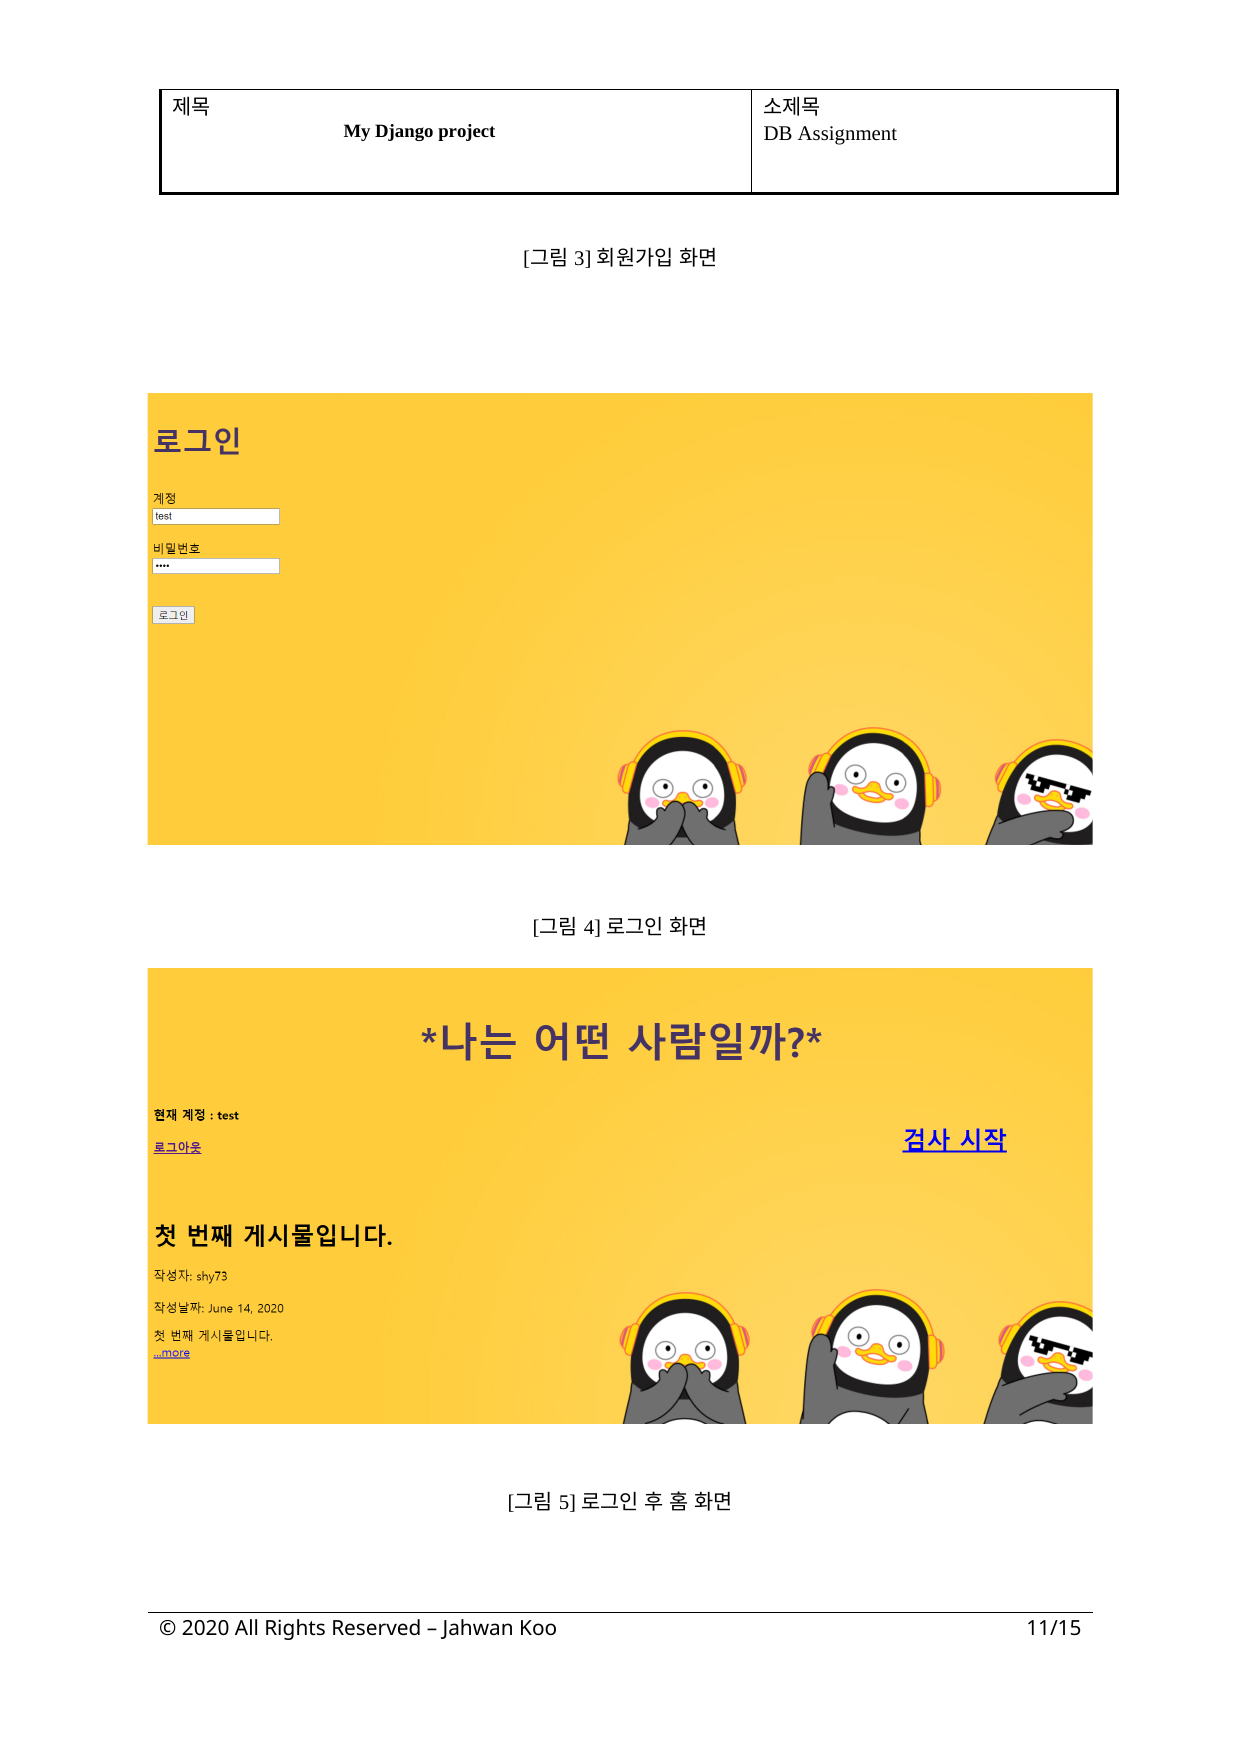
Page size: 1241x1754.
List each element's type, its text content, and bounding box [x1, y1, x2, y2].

text [그림 3] 회원가입 화면 [148, 238, 1092, 275]
text [그림 5] 로그인 후 홈 화면 [148, 1481, 1092, 1519]
text [그림 4] 로그인 화면 [148, 906, 1092, 944]
picture [147, 968, 1093, 1424]
picture [147, 393, 1093, 845]
